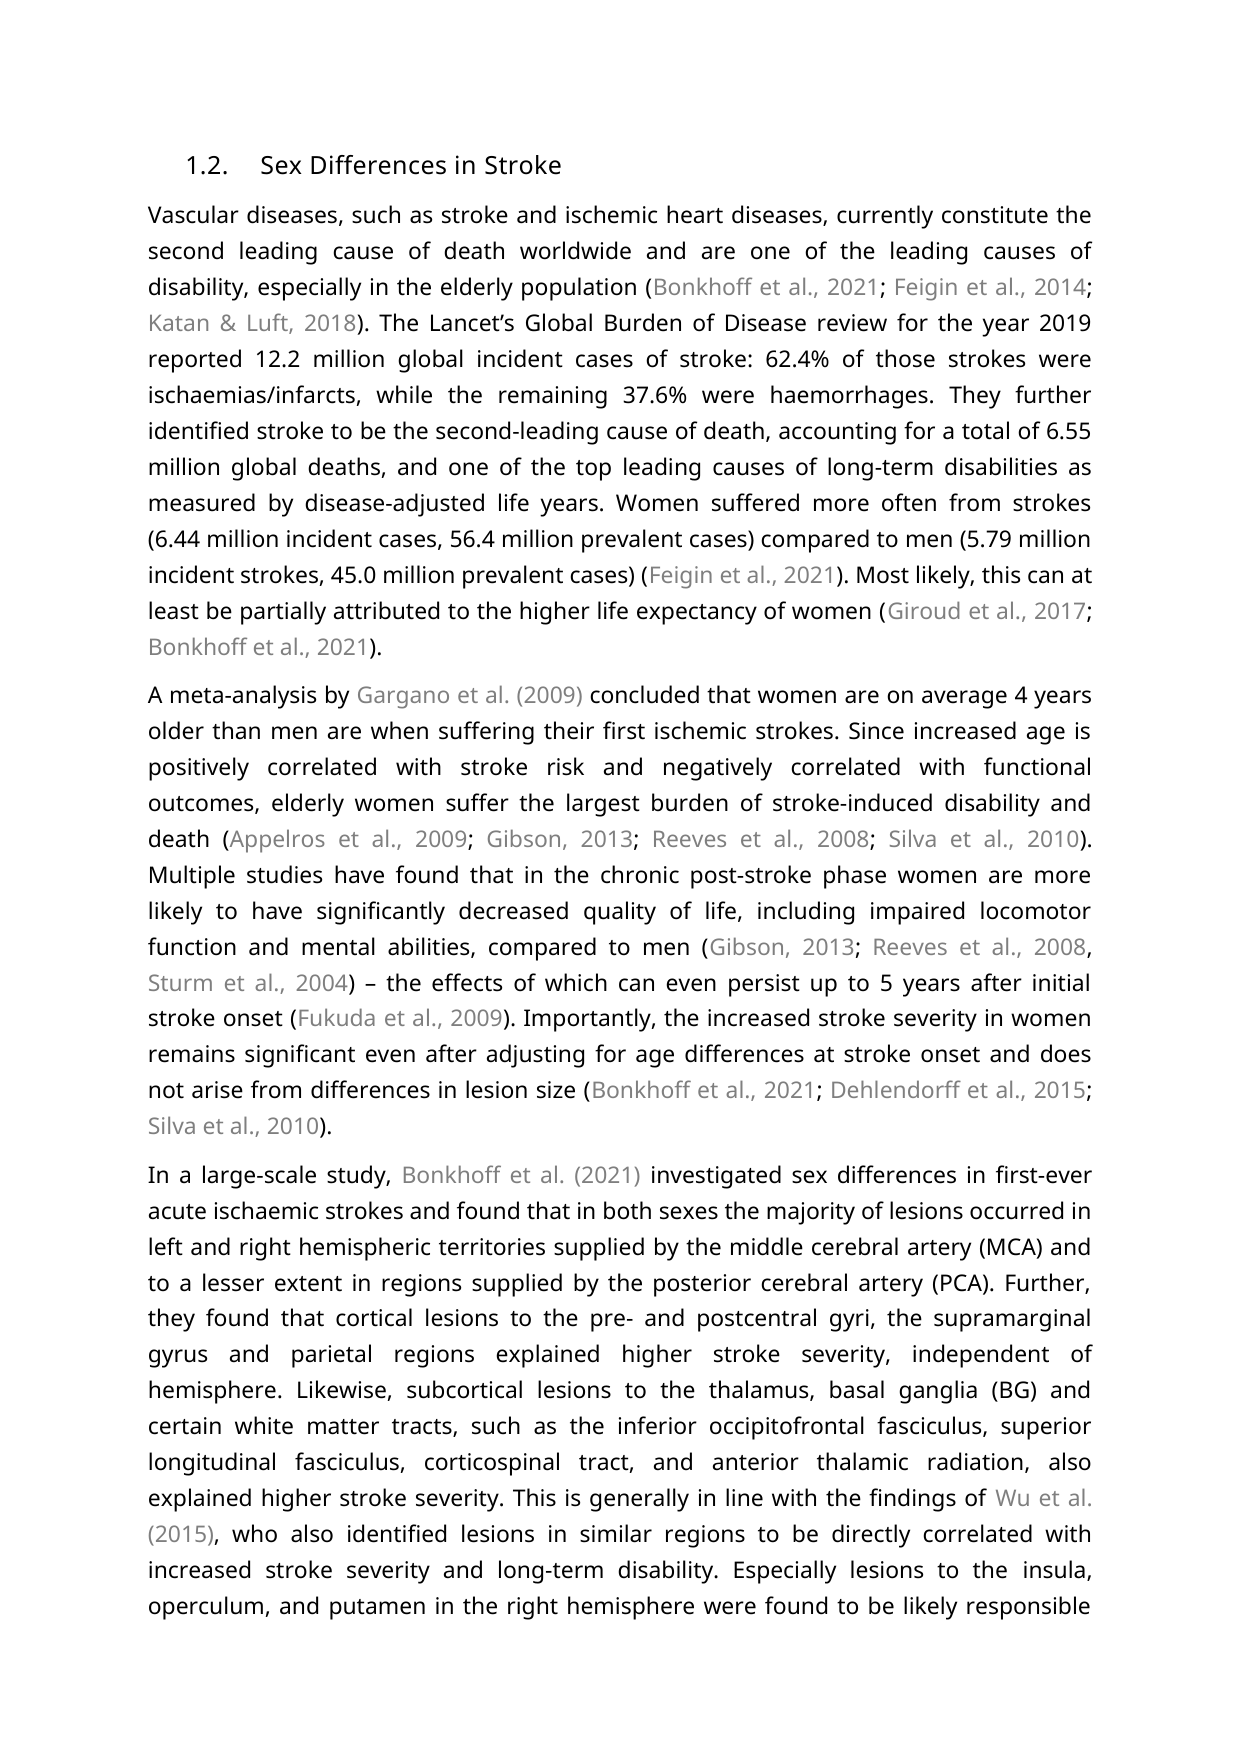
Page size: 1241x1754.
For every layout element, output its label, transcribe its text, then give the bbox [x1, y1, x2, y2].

text Vascular diseases, such as stroke and ischemic heart diseases, currently constitute the second leading cause of death worldwide and are one of the leading causes of disability, especially in the elderly population (Bonkhoff et al., 2021; Feigin et al., 2014; Katan & Luft, 2018). The Lancet’s Global Burden of Disease review for the year 2019 reported 12.2 million global incident cases of stroke: 62.4% of those strokes were ischaemias/infarcts, while the remaining 37.6% were haemorrhages. They further identified stroke to be the second-leading cause of death, accounting for a total of 6.55 million global deaths, and one of the top leading causes of long-term disabilities as measured by disease-adjusted life years. Women suffered more often from strokes (6.44 million incident cases, 56.4 million prevalent cases) compared to men (5.79 million incident strokes, 45.0 million prevalent cases) (Feigin et al., 2021). Most likely, this can at least be partially attributed to the higher life expectancy of women (Giroud et al., 2017; Bonkhoff et al., 2021). [148, 199, 1093, 662]
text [148, 1159, 1093, 1621]
list Sex Differences in Stroke [185, 148, 1093, 182]
text A meta-analysis by Gargano et al. (2009) concluded that women are on average 4 years older than men are when suffering their first ischemic strokes. Since increased age is positively correlated with stroke risk and negatively correlated with functional outcomes, elderly women suffer the largest burden of stroke-induced disability and death (Appelros et al., 2009; Gibson, 2013; Reeves et al., 2008; Silva et al., 2010). Multiple studies have found that in the chronic post-stroke phase women are more likely to have significantly decreased quality of life, including impaired locomotor function and mental abilities, compared to men (Gibson, 2013; Reeves et al., 2008, Sturm et al., 2004) – the effects of which can even persist up to 5 years after initial stroke onset (Fukuda et al., 2009). Importantly, the increased stroke severity in women remains significant even after adjusting for age differences at stroke onset and does not arise from differences in lesion size (Bonkhoff et al., 2021; Dehlendorff et al., 2015; Silva et al., 2010). [148, 679, 1093, 1141]
